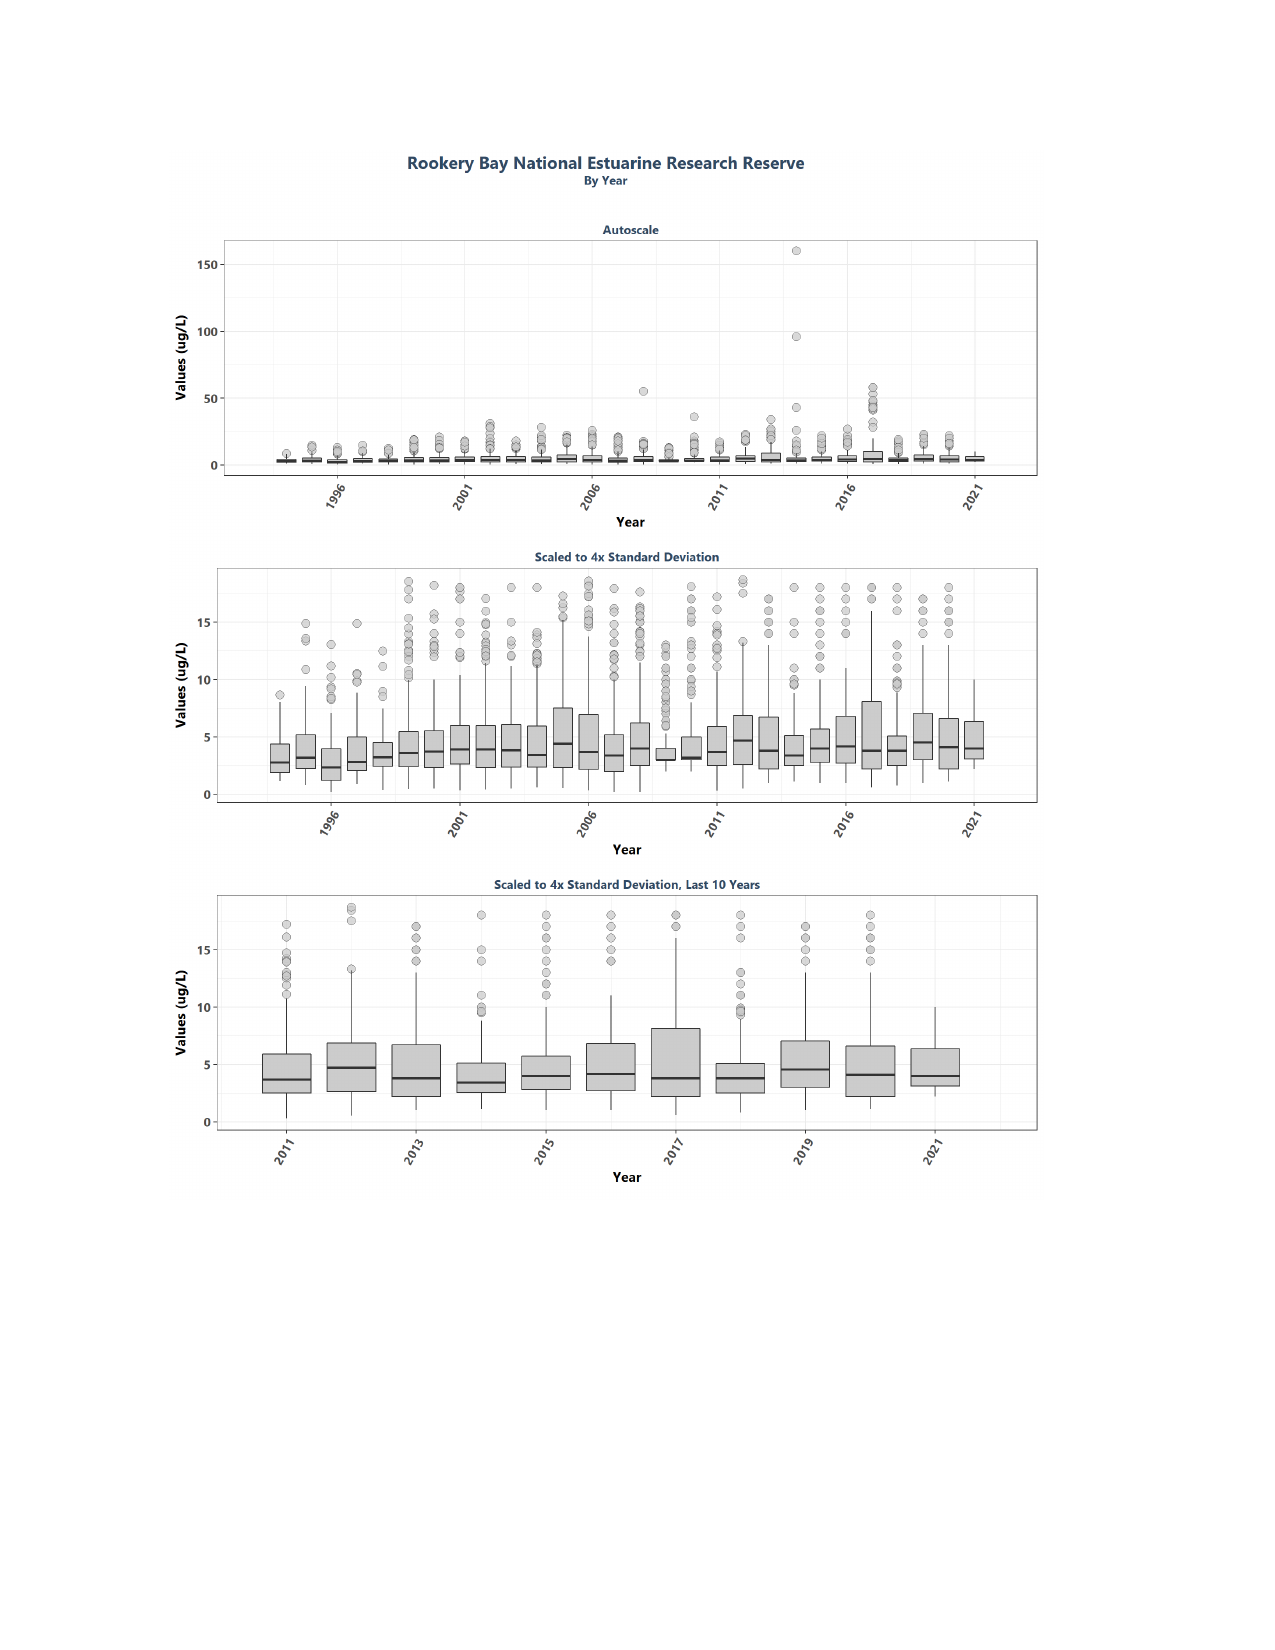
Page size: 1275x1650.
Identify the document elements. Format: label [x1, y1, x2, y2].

picture [168, 150, 1044, 1200]
